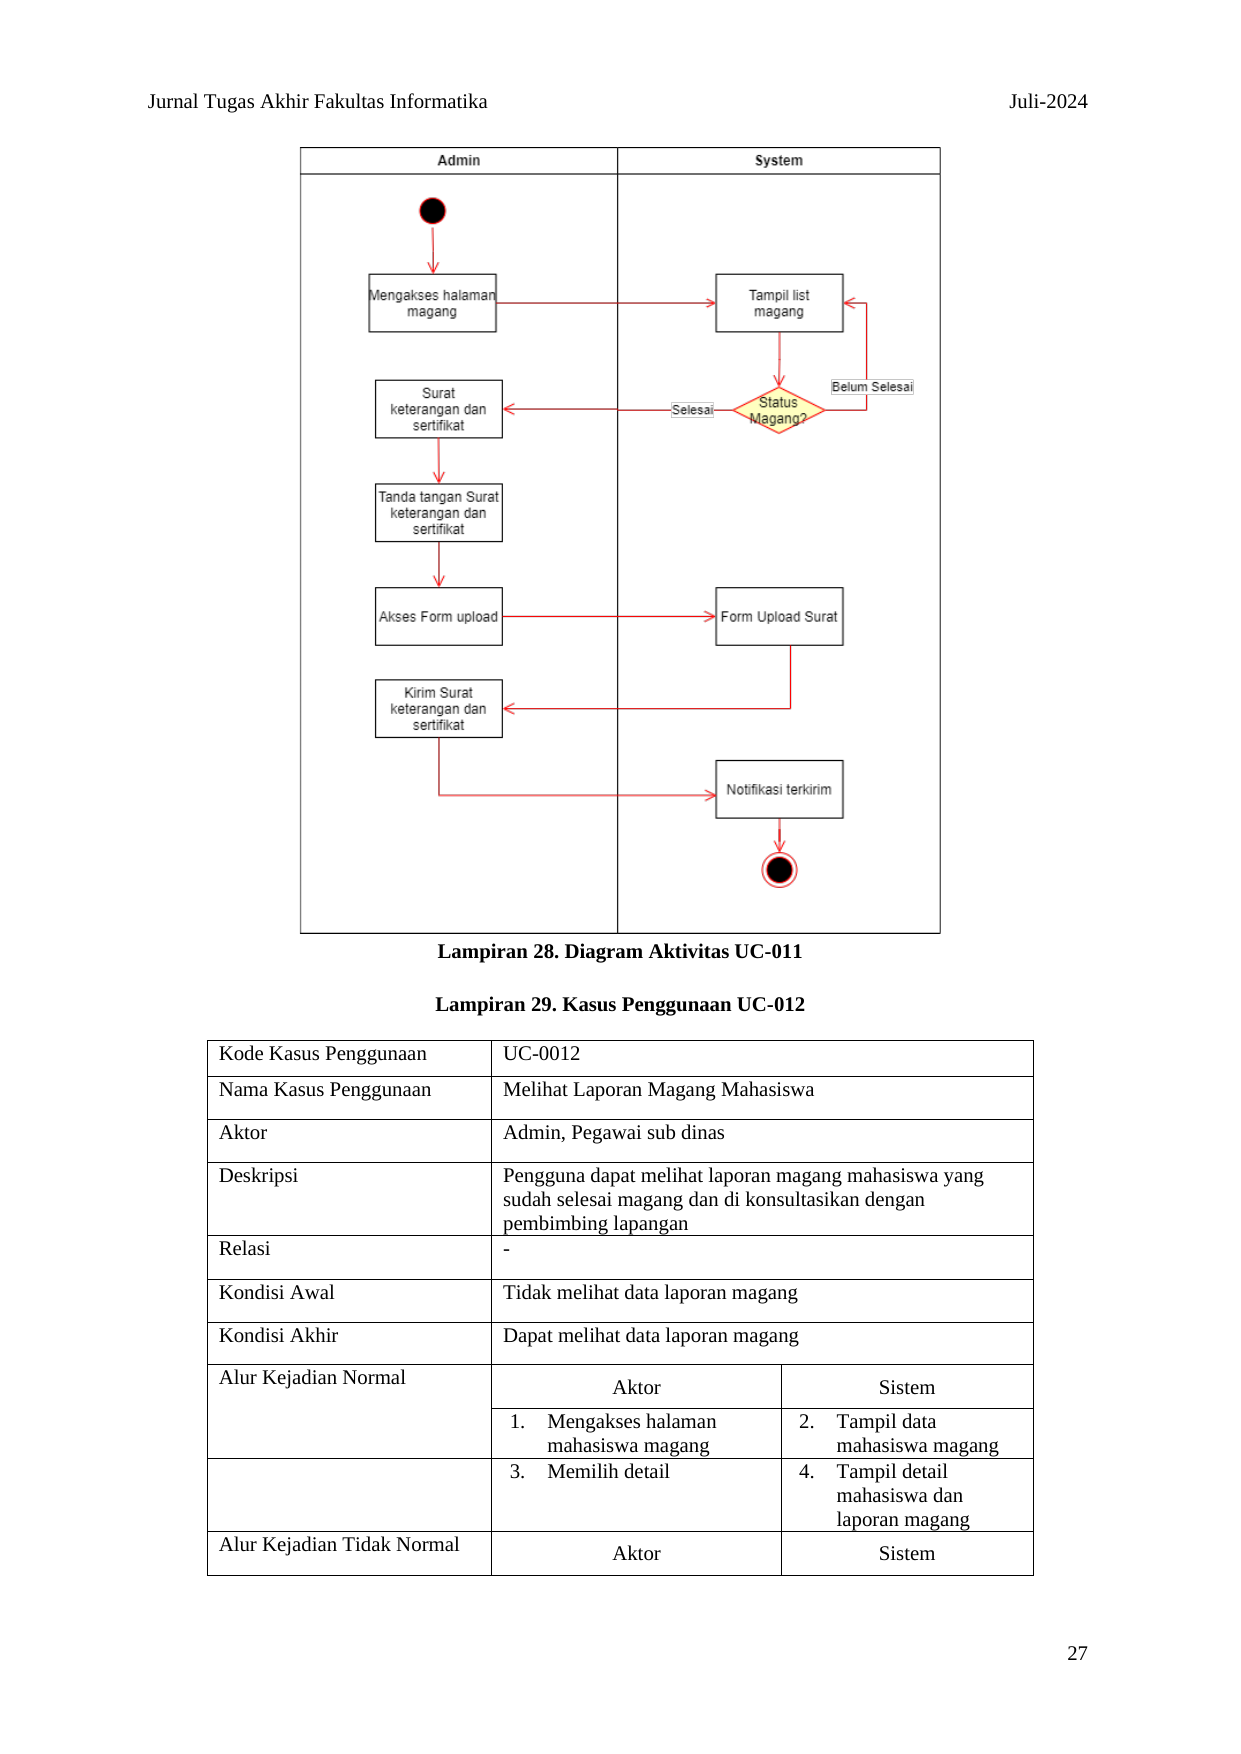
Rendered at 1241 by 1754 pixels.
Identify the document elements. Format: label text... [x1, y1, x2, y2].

table_cell Aktor [208, 1120, 491, 1162]
table_cell Memilih detail [492, 1459, 781, 1531]
table_cell Kondisi Akhir [208, 1323, 491, 1364]
table_cell Admin, Pegawai sub dinas [492, 1120, 1033, 1162]
table_cell Tampil detail mahasiswa dan laporan magang [782, 1459, 1033, 1531]
table_cell Tampil data mahasiswa magang [782, 1409, 1033, 1457]
table_header UC-0012 [492, 1041, 1033, 1076]
table_cell Aktor [492, 1365, 781, 1408]
table_cell Dapat melihat data laporan magang [492, 1323, 1033, 1364]
table_cell Nama Kasus Penggunaan [208, 1077, 491, 1119]
text Lampiran 28. Diagram Aktivitas UC-011 [148, 934, 1092, 963]
table_cell Melihat Laporan Magang Mahasiswa [492, 1077, 1033, 1119]
table_cell Aktor [492, 1532, 781, 1575]
table_cell Pengguna dapat melihat laporan magang mahasiswa yang sudah selesai magang dan di konsultasikan dengan pembimbing lapangan [492, 1163, 1033, 1235]
table_cell Sistem [782, 1532, 1033, 1575]
table_cell Kondisi Awal [208, 1280, 491, 1322]
table_cell Relasi [208, 1236, 491, 1279]
table_cell Deskripsi [208, 1163, 491, 1235]
table_cell Tidak melihat data laporan magang [492, 1280, 1033, 1322]
table_header Kode Kasus Penggunaan [208, 1041, 491, 1076]
table_cell - [492, 1236, 1033, 1279]
table_cell [208, 1459, 491, 1531]
table_cell Mengakses halaman mahasiswa magang [492, 1409, 781, 1457]
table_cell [208, 1532, 491, 1575]
text Lampiran 29. Kasus Penggunaan UC-012 [148, 987, 1092, 1016]
picture [299, 147, 941, 934]
table_cell Sistem [782, 1365, 1033, 1408]
table_cell Alur Kejadian Normal [208, 1365, 491, 1457]
